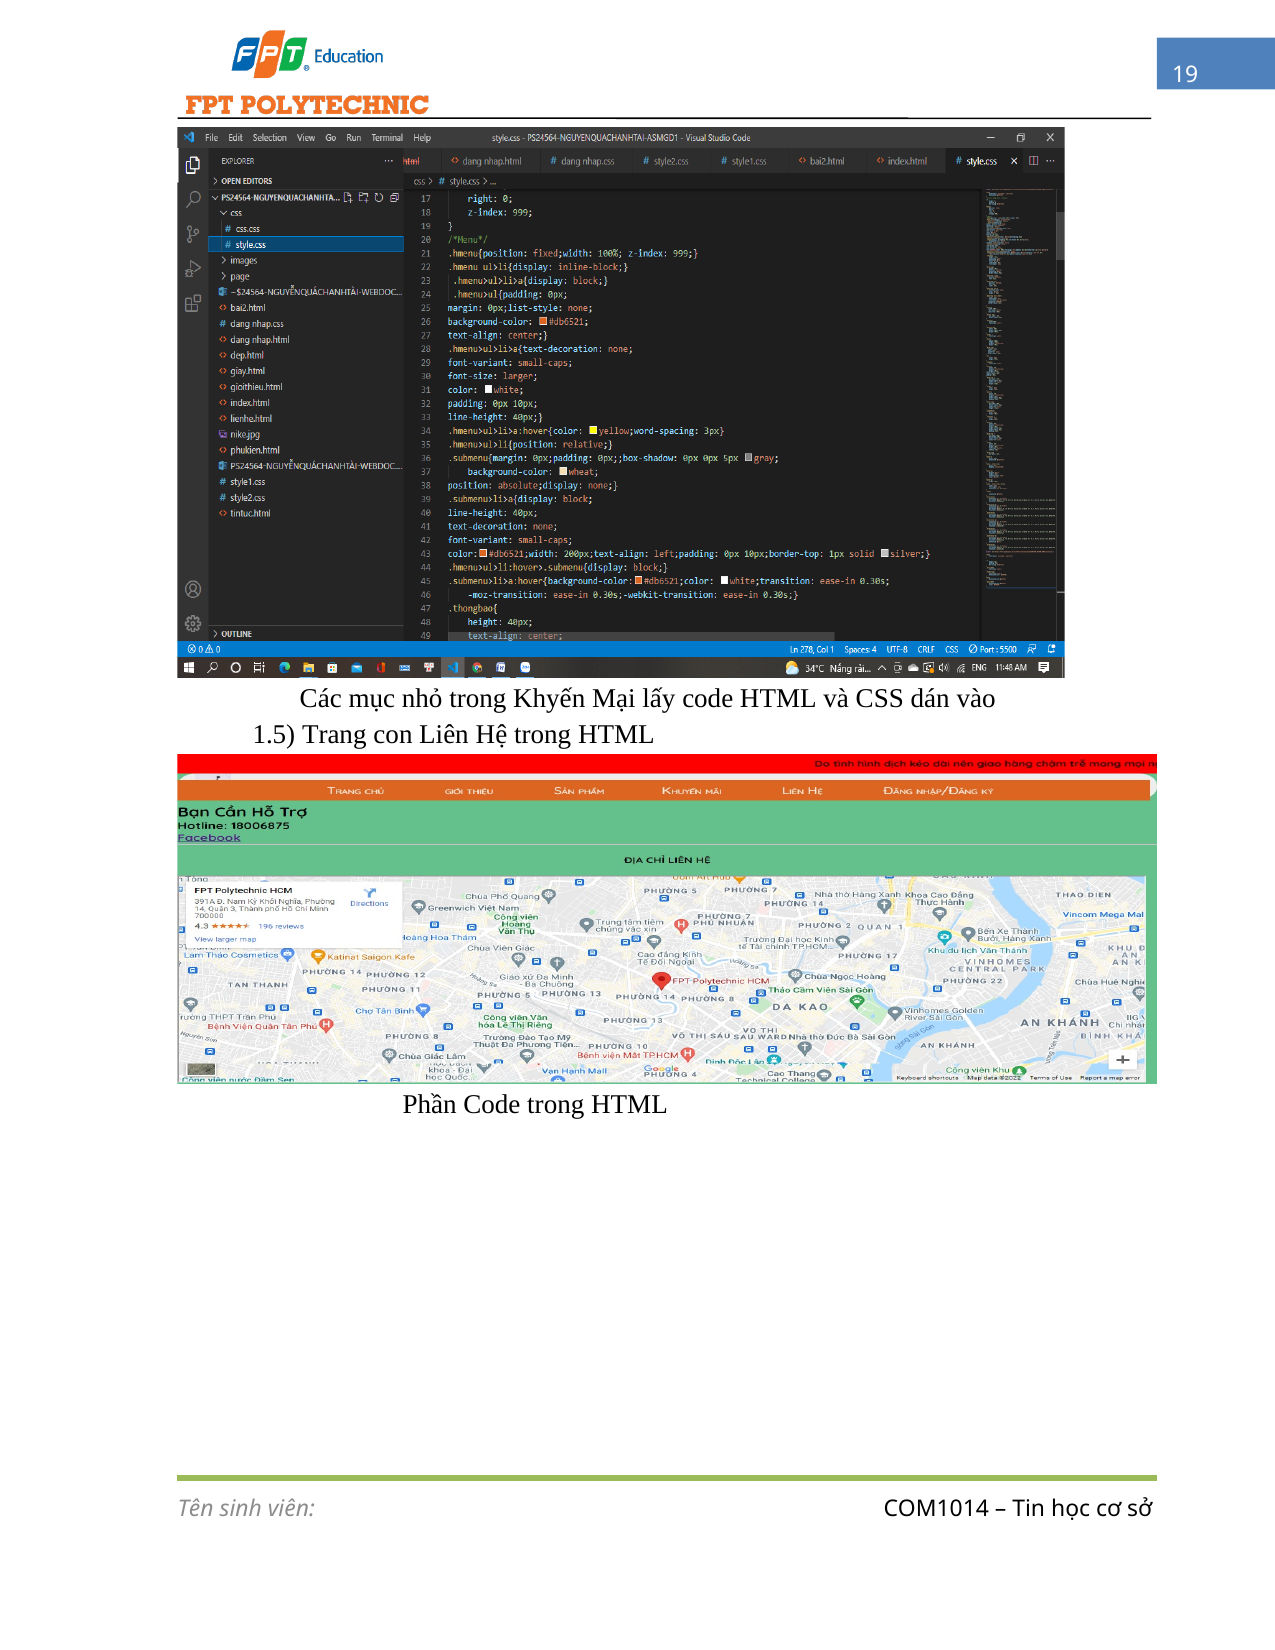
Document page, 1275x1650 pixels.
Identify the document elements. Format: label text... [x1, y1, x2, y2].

picture [177, 127, 1065, 678]
list Phần Code trong HTML [402, 1088, 1157, 1119]
list Các mục nhỏ trong Khyến Mại lấy code HTML và CSS dán vào [252, 683, 1157, 714]
list 1.5) Trang con Liên Hệ trong HTML [252, 718, 1157, 749]
picture [177, 22, 437, 122]
picture [177, 754, 1157, 1084]
